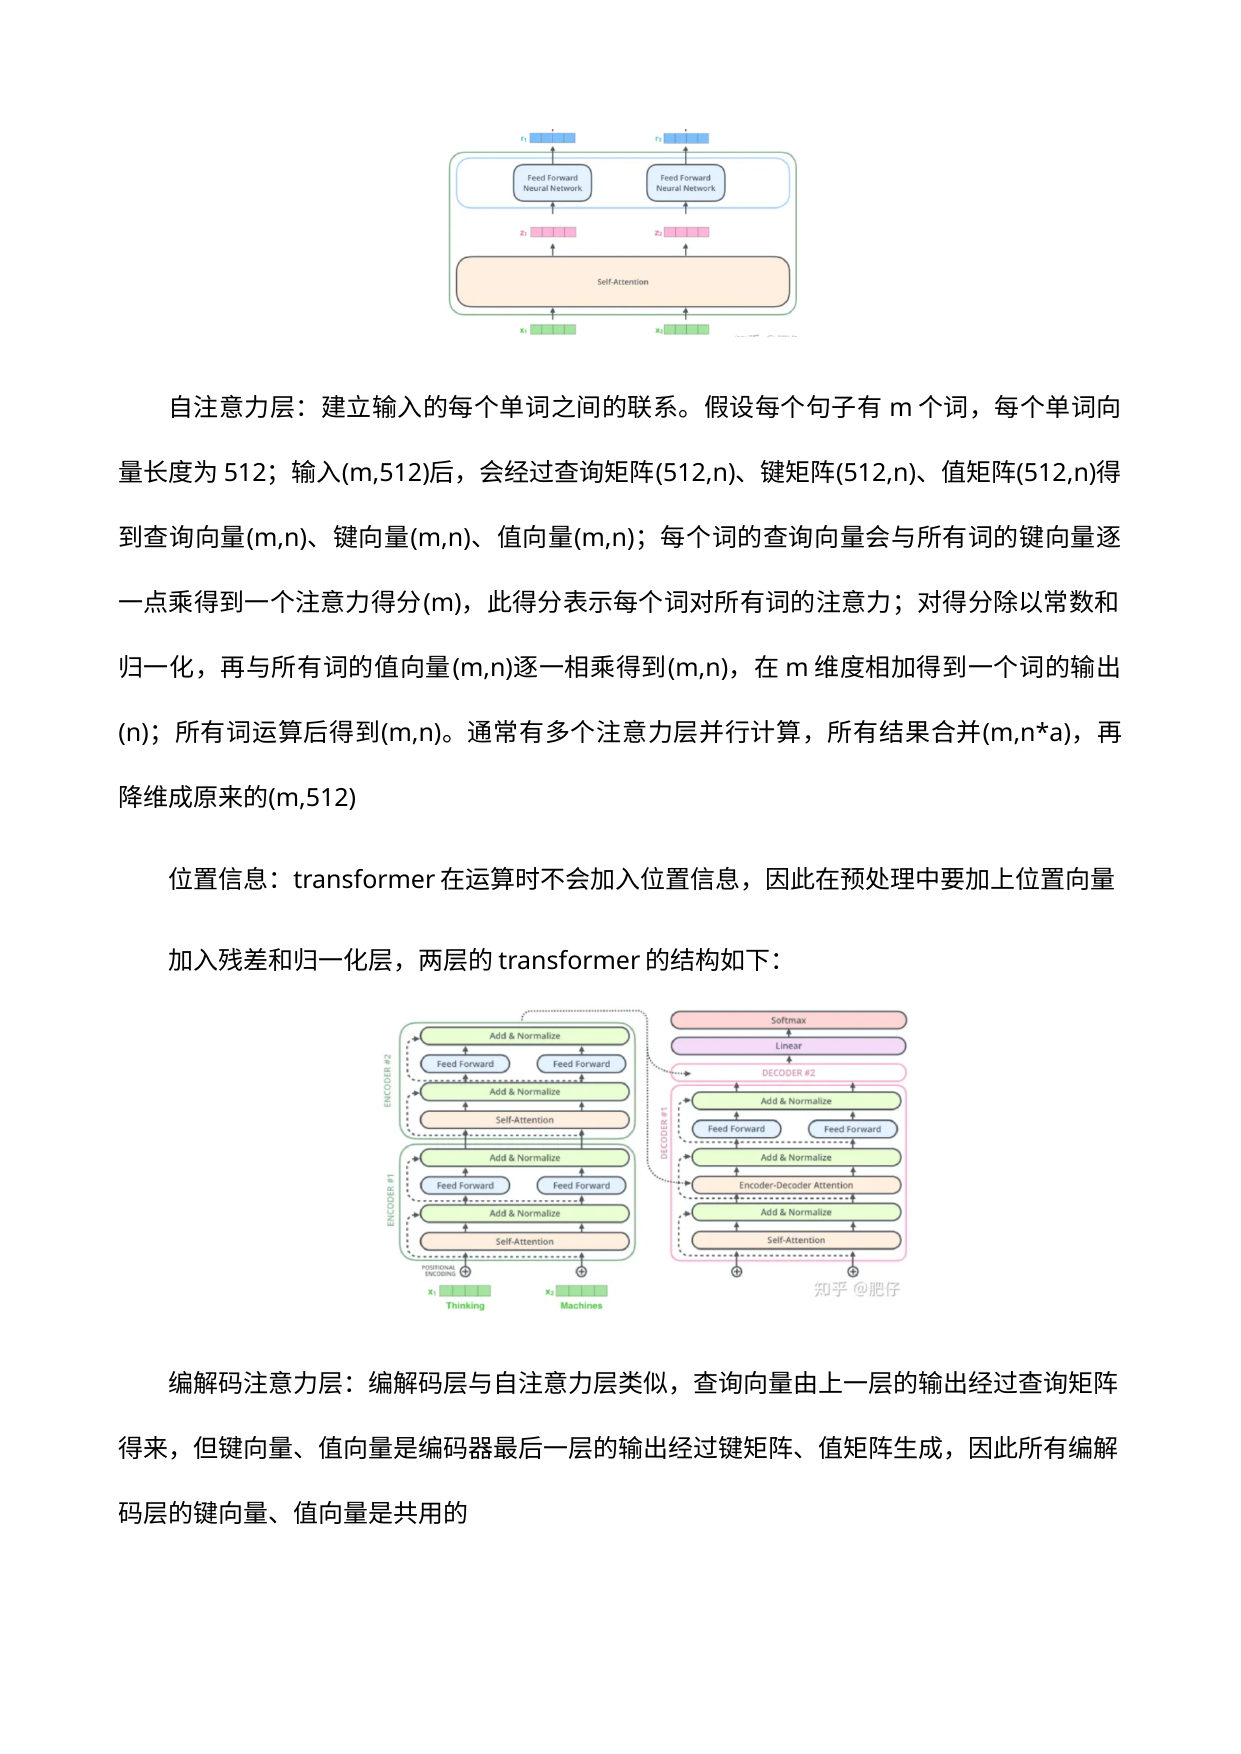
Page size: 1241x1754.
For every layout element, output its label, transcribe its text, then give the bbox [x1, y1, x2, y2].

picture [379, 1007, 911, 1313]
text 自注意力层：建立输入的每个单词之间的联系。假设每个句子有m个词，每个单词向量长度为512；输入(m,512)后，会经过查询矩阵(512,n)、键矩阵(512,n)、值矩阵(512,n)得到查询向量(m,n)、键向量(m,n)、值向量(m,n)；每个词的查询向量会与所有词的键向量逐一点乘得到一个注意力得分(m)，此得分表示每个词对所有词的注意力；对得分除以常数和归一化，再与所有词的值向量(m,n)逐一相乘得到(m,n)，在m维度相加得到一个词的输出(n)；所有词运算后得到(m,n)。通常有多个注意力层并行计算，所有结果合并(m,n*a)，再降维成原来的(m,512) [118, 373, 1122, 828]
text 加入残差和归一化层，两层的transformer的结构如下： [118, 926, 1122, 991]
text 位置信息：transformer在运算时不会加入位置信息，因此在预处理中要加上位置向量 [118, 845, 1122, 910]
picture [442, 129, 798, 337]
text 编解码注意力层：编解码层与自注意力层类似，查询向量由上一层的输出经过查询矩阵得来，但键向量、值向量是编码器最后一层的输出经过键矩阵、值矩阵生成，因此所有编解码层的键向量、值向量是共用的 [118, 1349, 1122, 1544]
